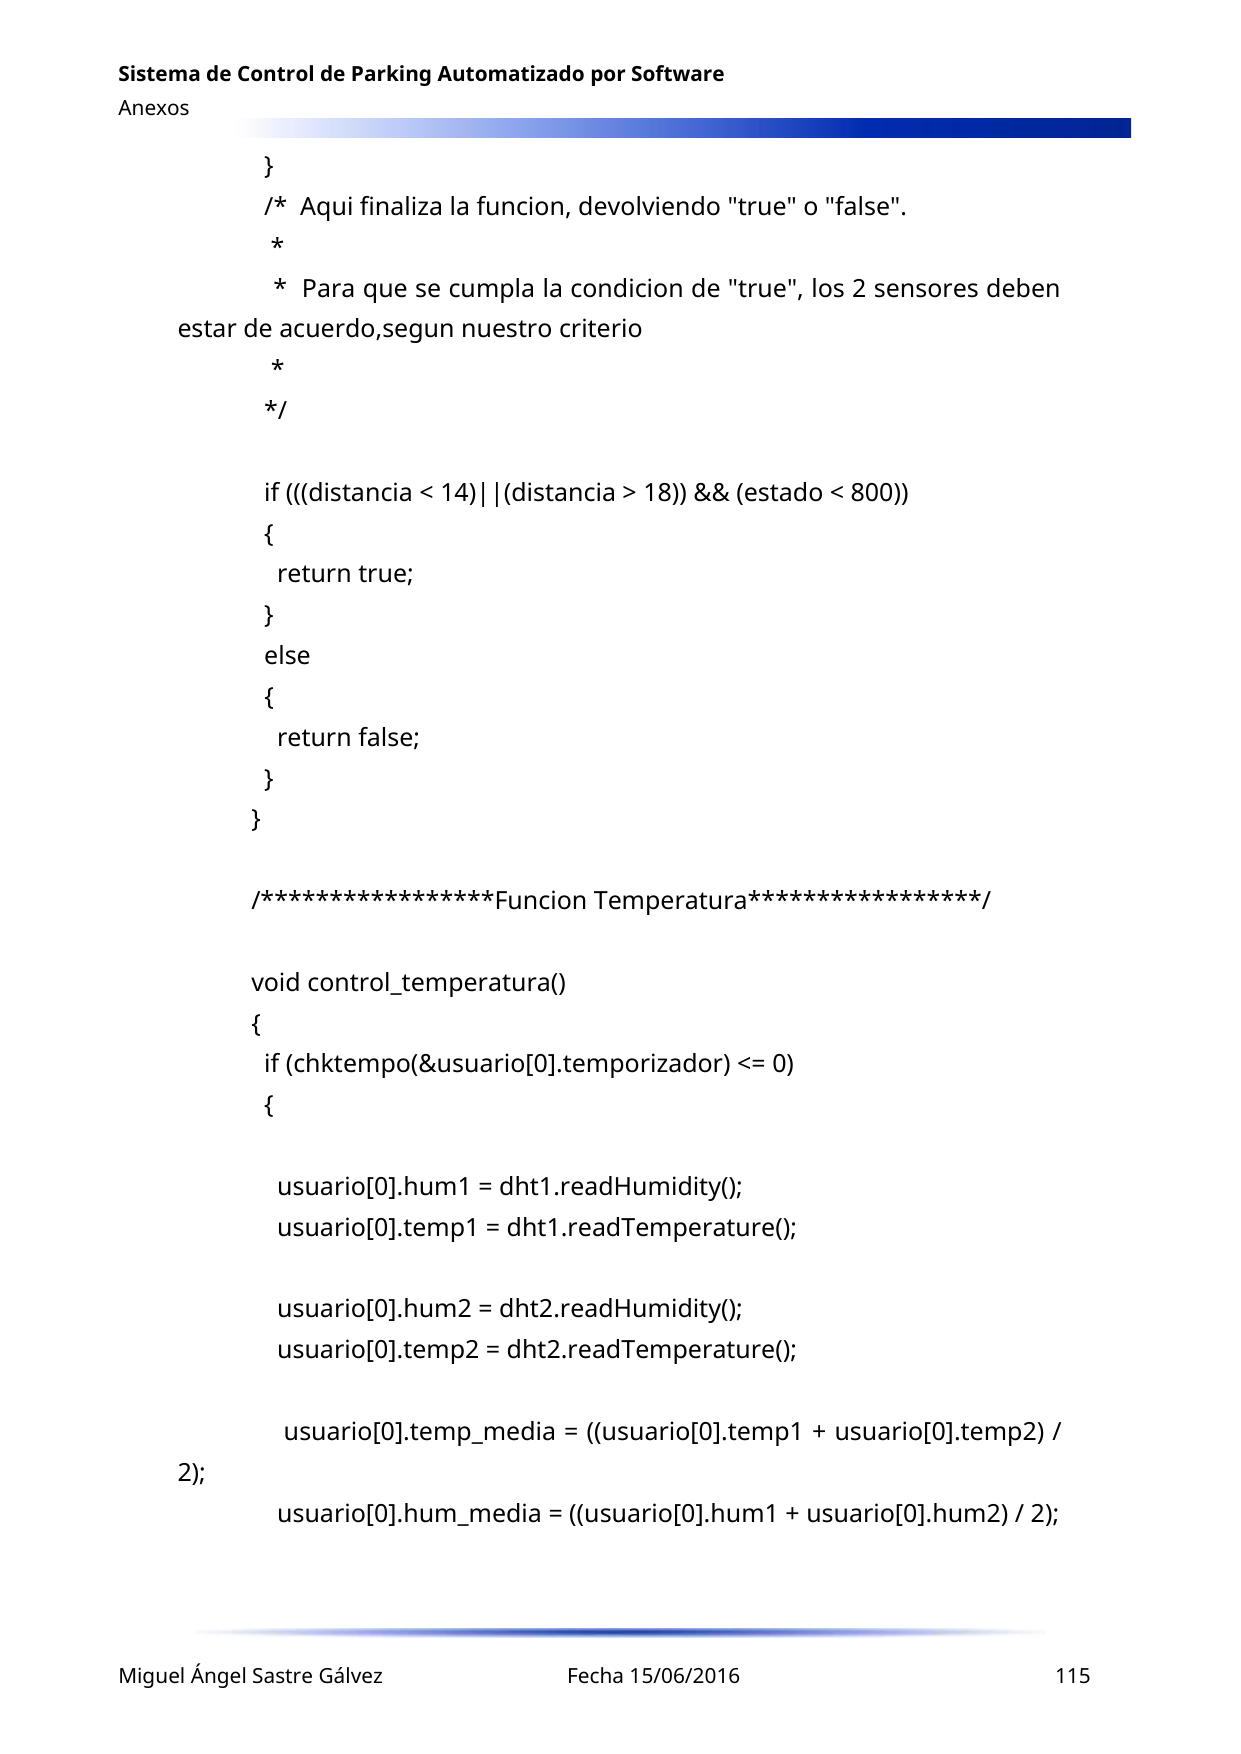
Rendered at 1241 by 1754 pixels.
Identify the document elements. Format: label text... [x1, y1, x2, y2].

text usuario[0].temp_media = ((usuario[0].temp1 + usuario[0].temp2) / 2); [177, 1413, 1063, 1488]
text */ [177, 393, 1063, 427]
text * [177, 229, 1063, 263]
text } [177, 597, 1063, 631]
text { [177, 1005, 1063, 1039]
text } [177, 801, 1063, 835]
text usuario[0].temp1 = dht1.readTemperature(); [177, 1209, 1063, 1243]
text if (((distancia < 14)||(distancia > 18)) && (estado < 800)) [177, 474, 1063, 508]
text usuario[0].temp2 = dht2.readTemperature(); [177, 1332, 1063, 1366]
text { [177, 678, 1063, 713]
text else [177, 638, 1063, 672]
text { [177, 1087, 1063, 1121]
text void control_temperatura() [177, 964, 1063, 998]
text { [177, 515, 1063, 549]
text usuario[0].hum1 = dht1.readHumidity(); [177, 1168, 1063, 1203]
text } [177, 148, 1063, 182]
text usuario[0].hum_media = ((usuario[0].hum1 + usuario[0].hum2) / 2); [177, 1495, 1063, 1529]
picture [93, 118, 1130, 137]
picture [183, 1628, 1052, 1637]
text /* Aqui finaliza la funcion, devolviendo "true" o "false". [177, 188, 1063, 223]
text return false; [177, 719, 1063, 753]
text * Para que se cumpla la condicion de "true", los 2 sensores deben estar de acuerdo,segun nuestro criterio [177, 270, 1063, 345]
text if (chktempo(&usuario[0].temporizador) <= 0) [177, 1046, 1063, 1080]
text * [177, 352, 1063, 386]
text } [177, 760, 1063, 794]
text usuario[0].hum2 = dht2.readHumidity(); [177, 1291, 1063, 1325]
text /*****************Funcion Temperatura*****************/ [177, 883, 1063, 917]
text return true; [177, 556, 1063, 590]
